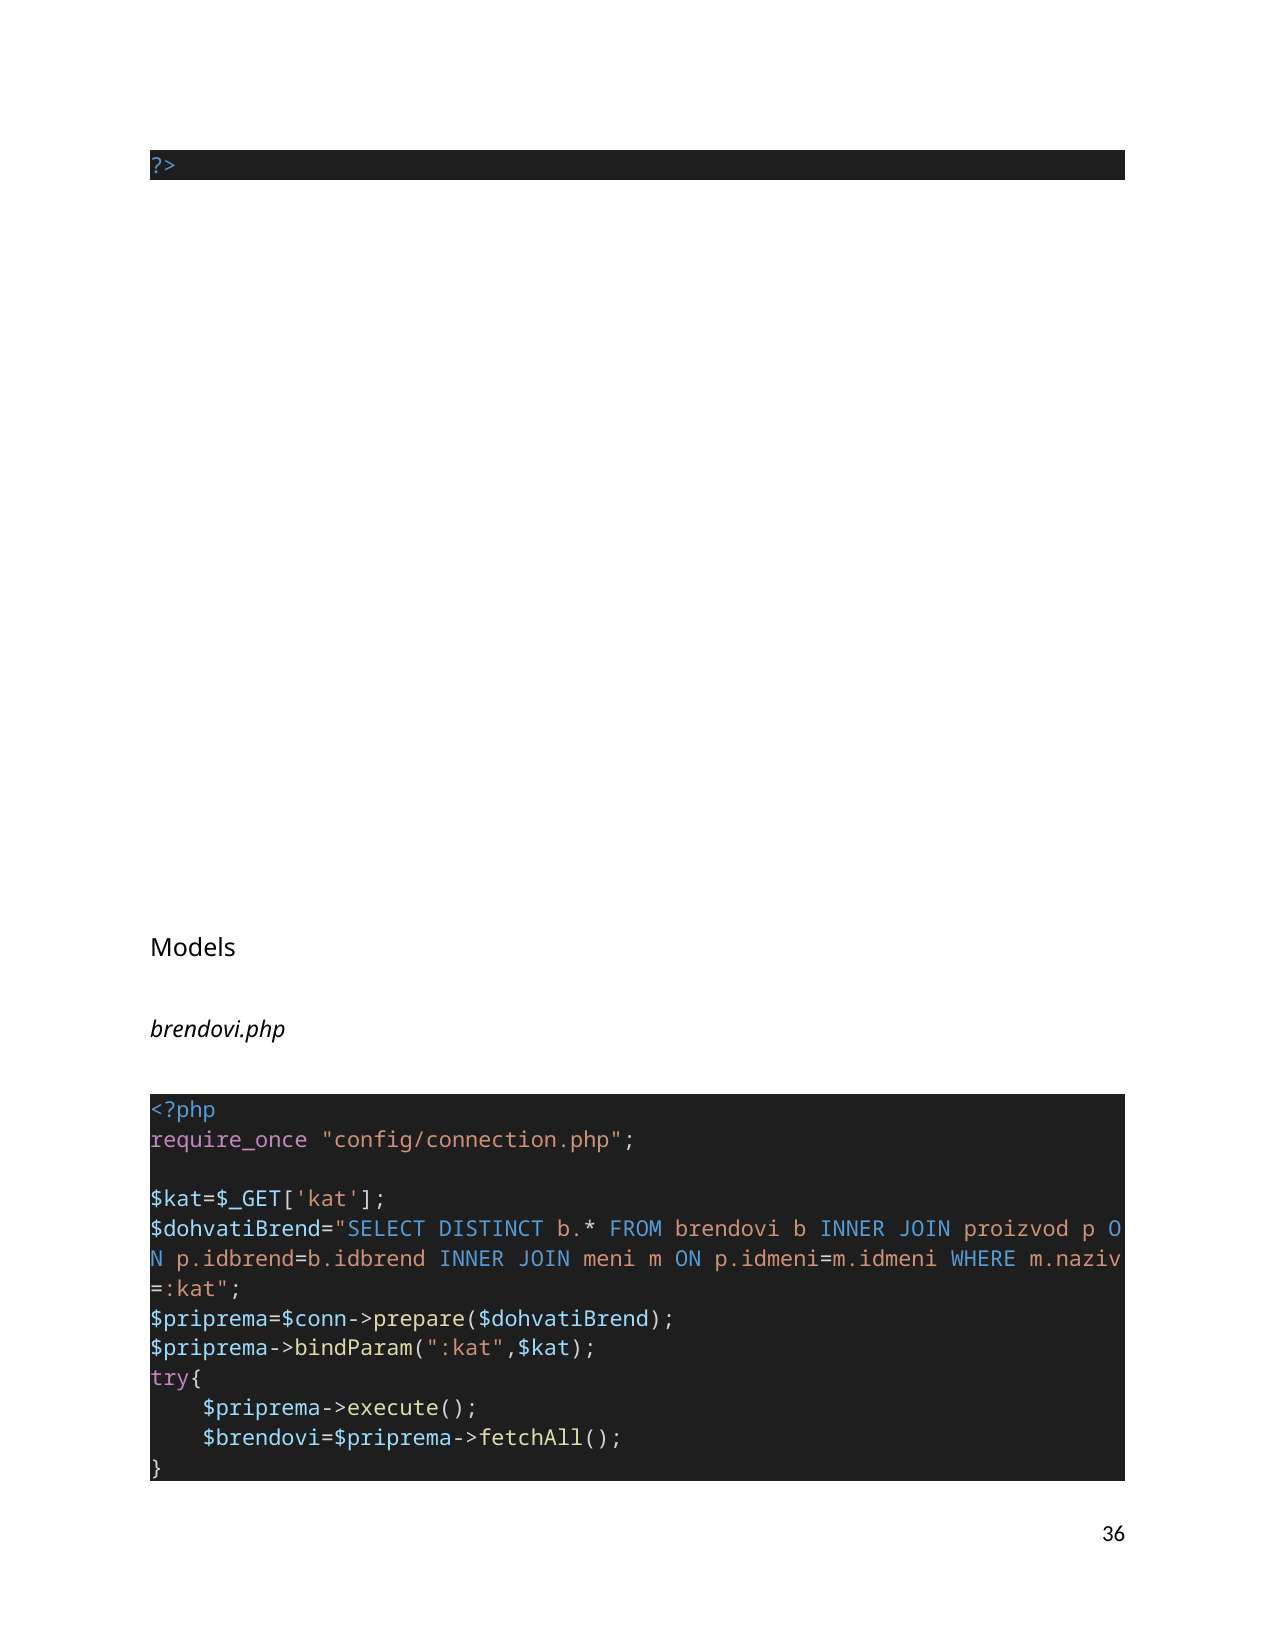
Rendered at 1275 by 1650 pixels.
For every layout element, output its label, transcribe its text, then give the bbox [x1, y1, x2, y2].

text $priprema=$conn->prepare($dohvatiBrend); [150, 1303, 1125, 1332]
text $kat=$_GET['kat']; [150, 1183, 1125, 1213]
text <?php [150, 1094, 1125, 1124]
text $brendovi=$priprema->fetchAll(); [150, 1422, 1125, 1452]
text $priprema->execute(); [150, 1392, 1125, 1422]
text ?> [150, 150, 1125, 180]
text try{ [150, 1362, 1125, 1392]
text } [150, 1452, 1125, 1481]
text require_once "config/connection.php"; [150, 1124, 1125, 1154]
subtitle brendovi.php [150, 1013, 1125, 1045]
text $priprema->bindParam(":kat",$kat); [150, 1332, 1125, 1362]
subtitle Models [150, 930, 1125, 964]
text $dohvatiBrend="SELECT DISTINCT b.* FROM brendovi b INNER JOIN proizvod p ON p.idbrend=b.idbrend INNER JOIN meni m ON p.idmeni=m.idmeni WHERE m.naziv=:kat"; [150, 1213, 1125, 1303]
